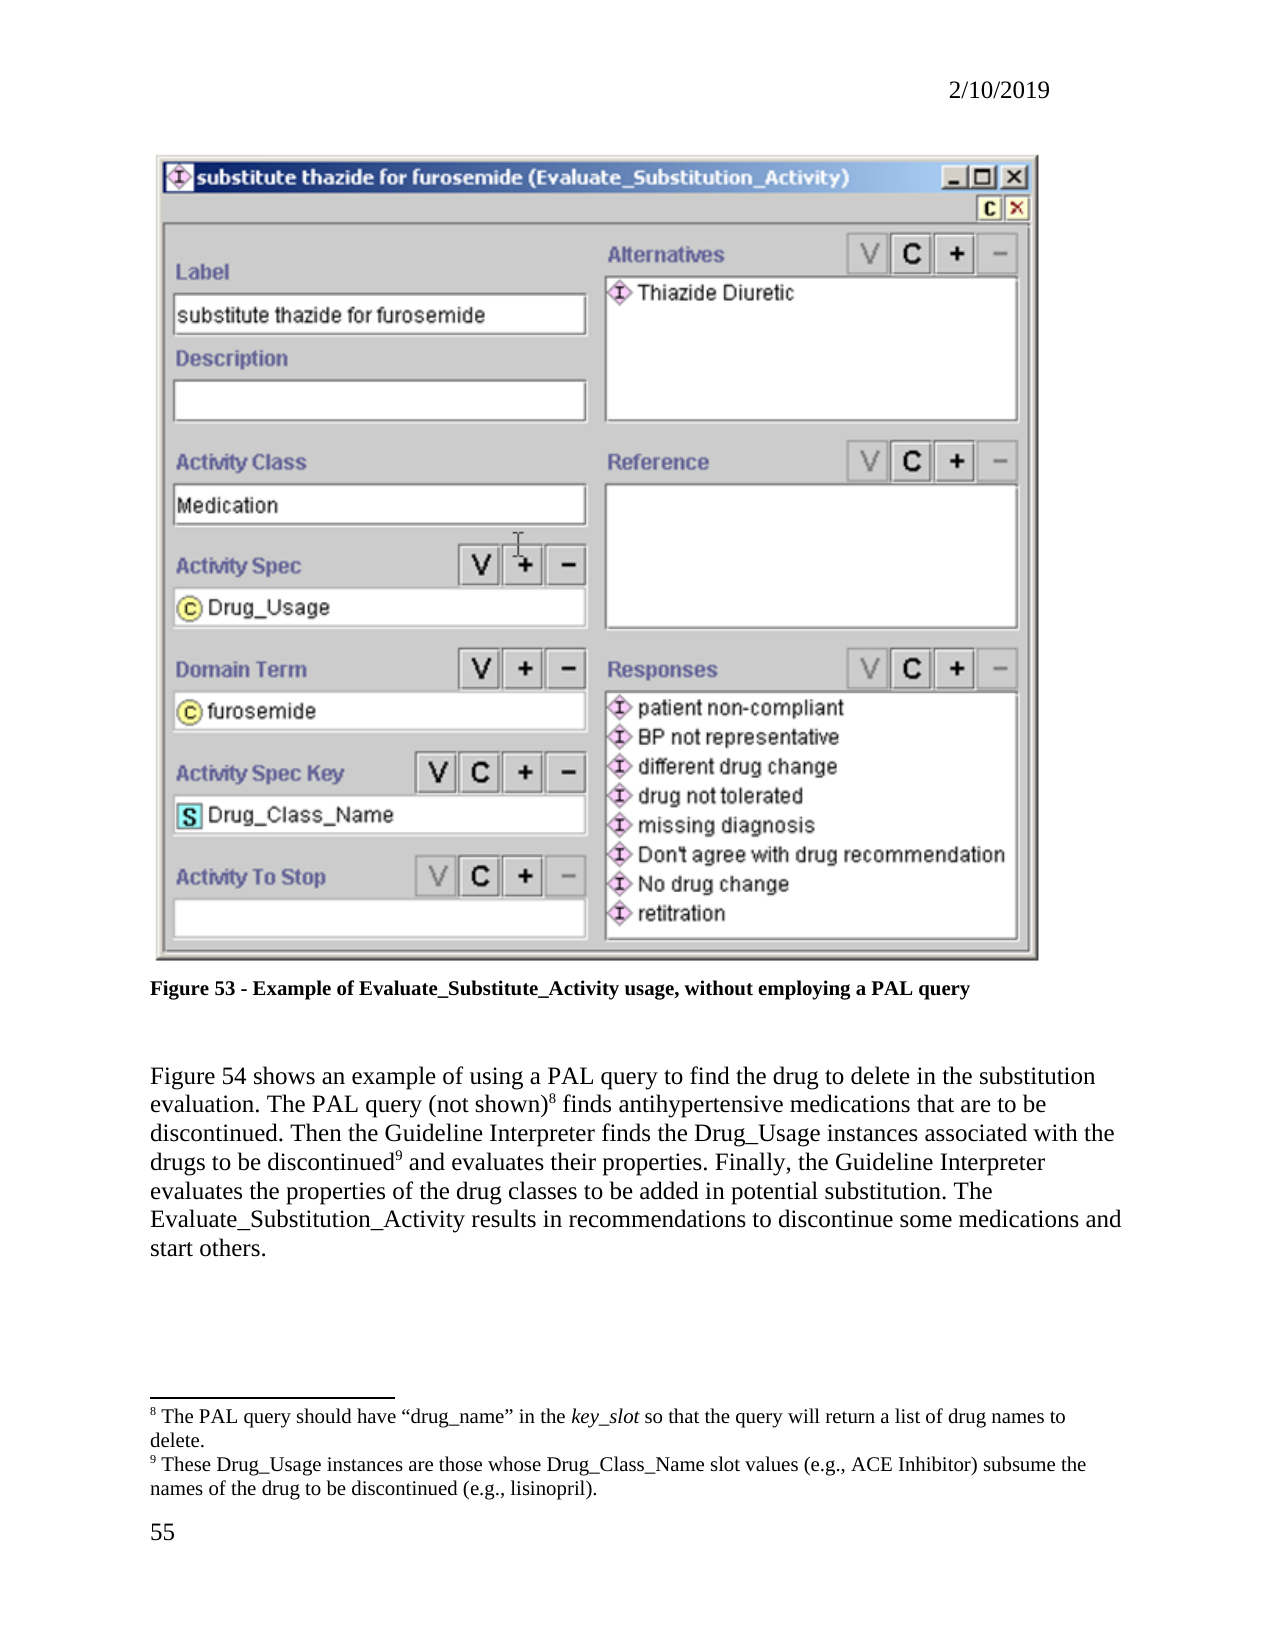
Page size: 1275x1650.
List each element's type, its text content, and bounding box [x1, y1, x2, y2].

picture [150, 150, 1045, 964]
